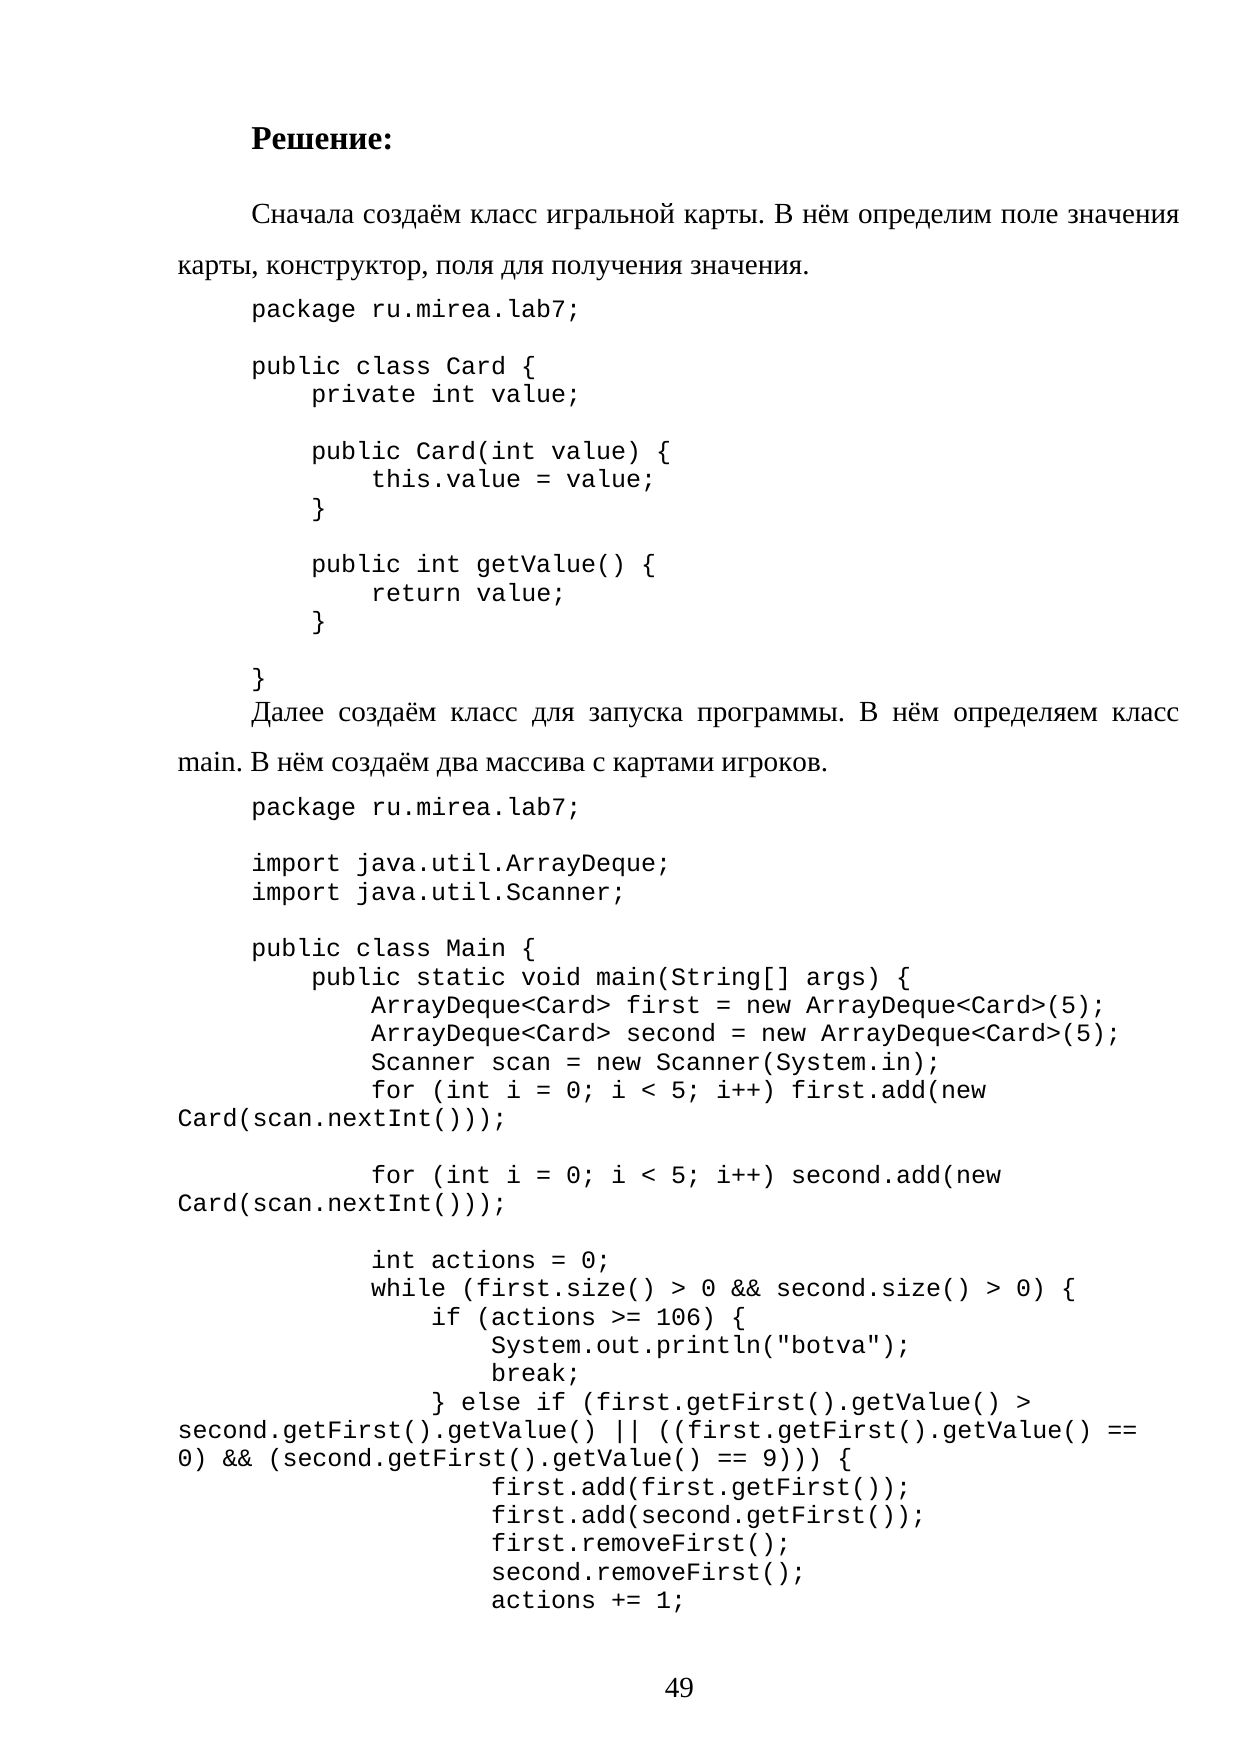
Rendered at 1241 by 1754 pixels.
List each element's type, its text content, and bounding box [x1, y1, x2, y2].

text } else if (first.getFirst().getValue() > second.getFirst().getValue() || ((first.getFirst().getValue() == 0) && (second.getFirst().getValue() == 9))) { [177, 1389, 1181, 1474]
text for (int i = 0; i < 5; i++) first.add(new Card(scan.nextInt())); [177, 1078, 1181, 1134]
text public int getValue() { [177, 552, 1181, 580]
text first.removeFirst(); [177, 1531, 1181, 1559]
text public Card(int value) { [177, 439, 1181, 467]
text actions += 1; [177, 1588, 1181, 1616]
text package ru.mirea.lab7; [177, 794, 1181, 823]
text second.removeFirst(); [177, 1559, 1181, 1588]
text import java.util.ArrayDeque; [177, 851, 1181, 879]
text ArrayDeque<Card> second = new ArrayDeque<Card>(5); [177, 1021, 1181, 1049]
text int actions = 0; [177, 1248, 1181, 1276]
text for (int i = 0; i < 5; i++) second.add(new Card(scan.nextInt())); [177, 1163, 1181, 1219]
text return value; [177, 580, 1181, 609]
text } [177, 665, 1181, 694]
text while (first.size() > 0 && second.size() > 0) { [177, 1276, 1181, 1304]
text Далее создаём класс для запуска программы. В нём определяем класс main. В нём создаём два массива с картами игроков. [177, 694, 1181, 778]
text } [177, 495, 1181, 524]
text Сначала создаём класс игральной карты. В нём определим поле значения карты, конструктор, поля для получения значения. [177, 196, 1181, 280]
text Scanner scan = new Scanner(System.in); [177, 1049, 1181, 1078]
text first.add(first.getFirst()); [177, 1474, 1181, 1503]
text public static void main(String[] args) { [177, 964, 1181, 993]
text first.add(second.getFirst()); [177, 1503, 1181, 1531]
text this.value = value; [177, 467, 1181, 495]
text if (actions >= 106) { [177, 1304, 1181, 1333]
text package ru.mirea.lab7; [177, 297, 1181, 325]
text } [177, 609, 1181, 637]
text System.out.println("botva"); [177, 1333, 1181, 1361]
text ArrayDeque<Card> first = new ArrayDeque<Card>(5); [177, 993, 1181, 1021]
text public class Card { [177, 354, 1181, 382]
text private int value; [177, 382, 1181, 410]
text import java.util.Scanner; [177, 879, 1181, 908]
text public class Main { [177, 936, 1181, 964]
text Решение: [251, 118, 1181, 156]
text break; [177, 1361, 1181, 1389]
